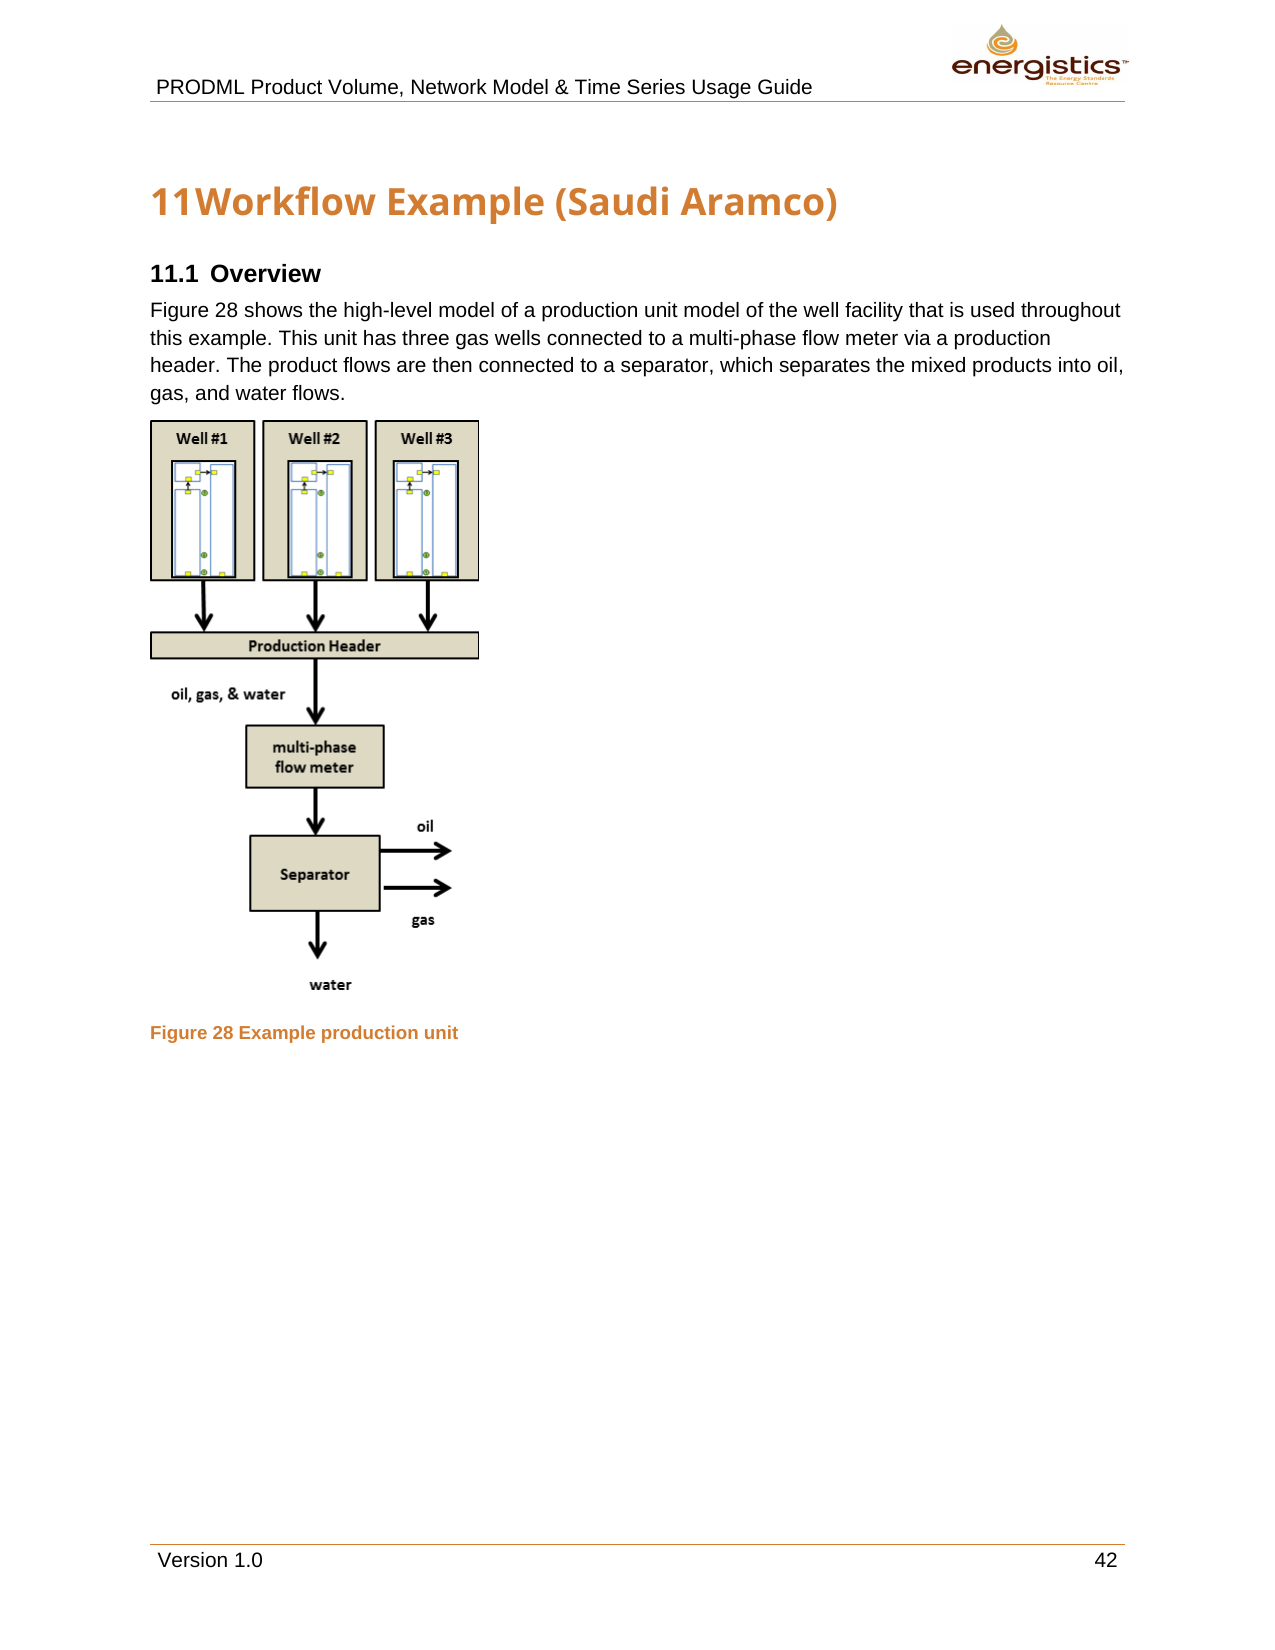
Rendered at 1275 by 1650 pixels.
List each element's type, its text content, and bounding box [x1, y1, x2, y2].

text Figure 28 Example production unit [150, 1021, 1125, 1043]
picture [952, 24, 1129, 85]
subtitle Overview [150, 259, 1125, 287]
picture [150, 420, 479, 1006]
subtitle Workflow Example (Saudi Aramco) [150, 175, 1125, 226]
text Figure 27 shows the high-level model of a production unit model of the well facility that is used throughout this example. This unit has three gas wells connected to a multi-phase flow meter via a production header. The product flows are then connected to a separator, which separates the mixed products into oil, gas, and water flows. [150, 298, 1125, 404]
